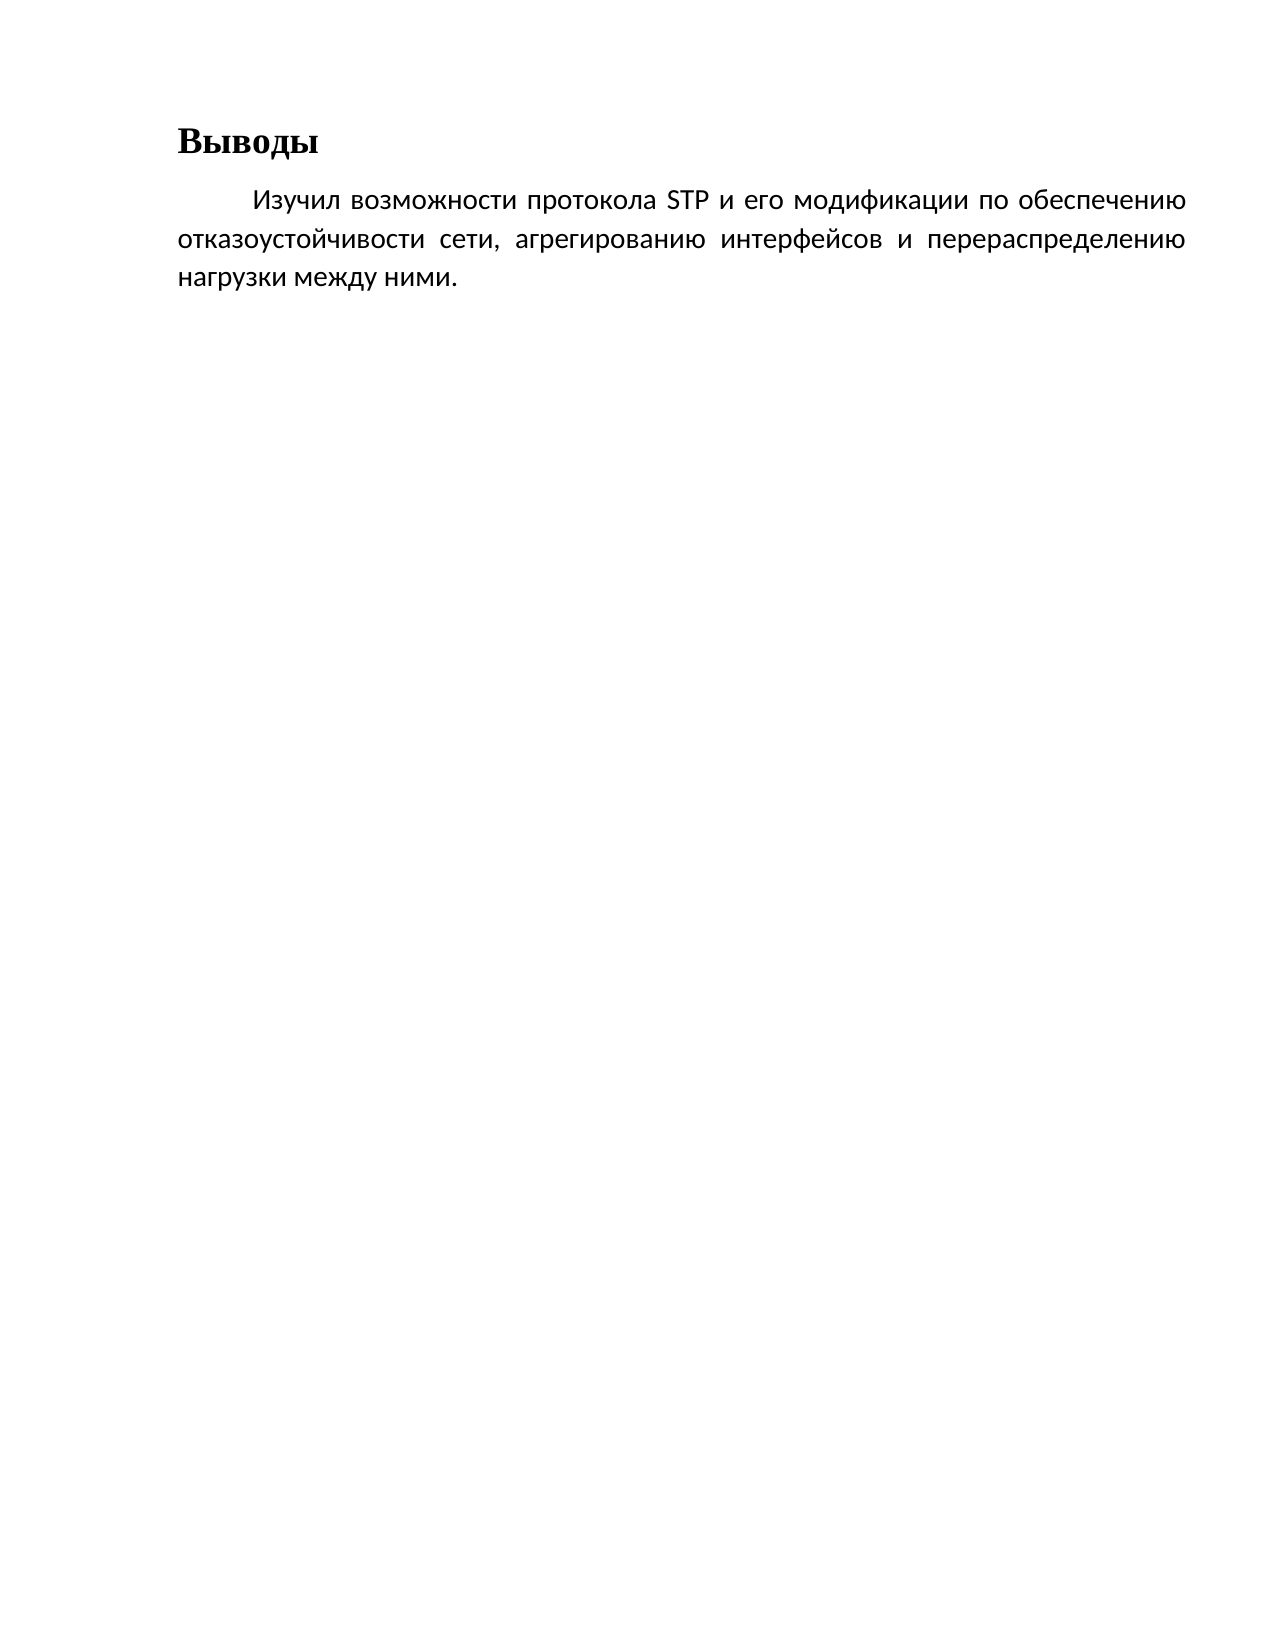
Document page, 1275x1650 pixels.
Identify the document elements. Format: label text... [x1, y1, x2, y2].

text Выводы [177, 118, 1186, 161]
text Изучил возможности протокола STP и его модификации по обеспечению отказоустойчивости сети, агрегированию интерфейсов и перераспределению нагрузки между ними. [177, 181, 1186, 294]
